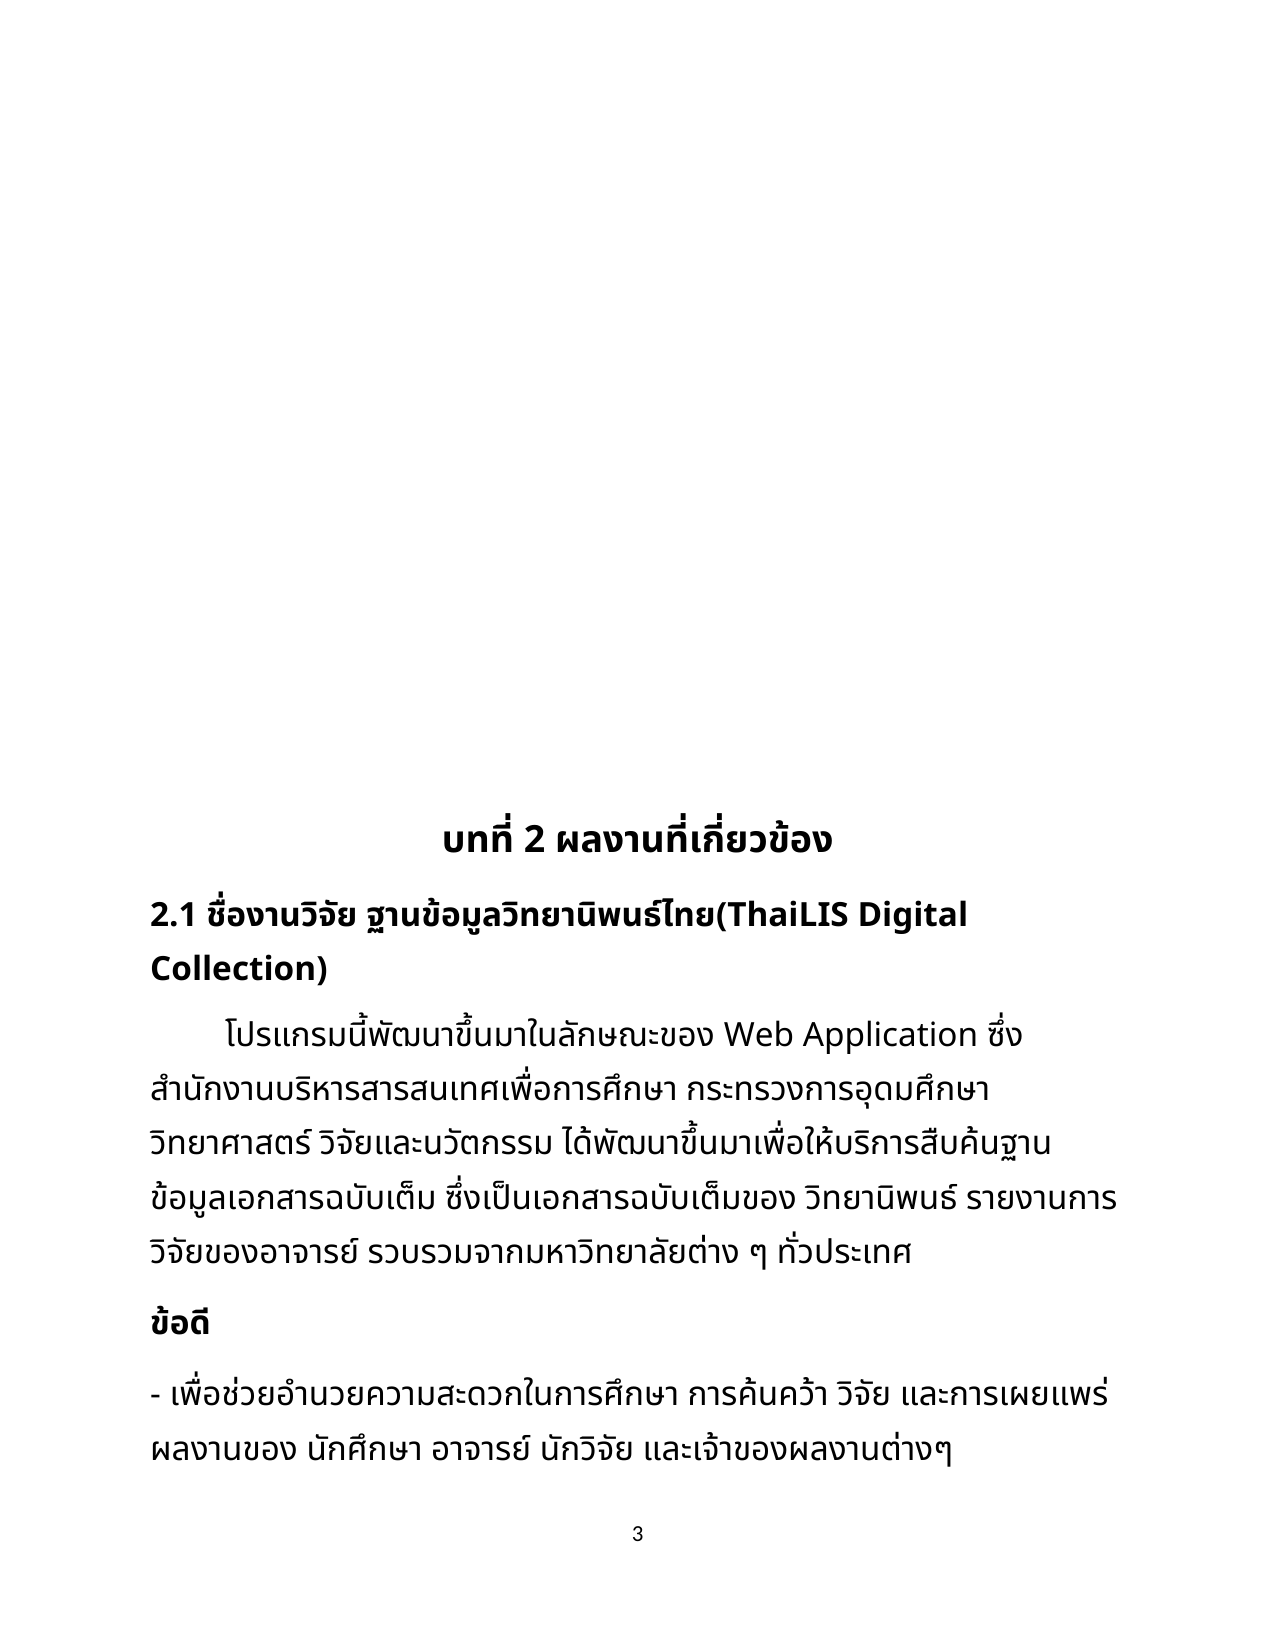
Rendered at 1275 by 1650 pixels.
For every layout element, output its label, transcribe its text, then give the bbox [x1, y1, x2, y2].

text 2.1 ชื่องานวิจัย ฐานข้อมูลวิทยานิพนธ์ไทย(ThaiLIS Digital Collection) [150, 891, 1125, 990]
text - เพื่อช่วยอำนวยความสะดวกในการศึกษา การค้นคว้า วิจัย และการเผยแพร่ผลงานของ นักศึกษา อาจารย์ นักวิจัย และเจ้าของผลงานต่างๆ [150, 1370, 1125, 1475]
text บทที่ 2 ผลงานที่เกี่ยวข้อง [150, 812, 1125, 869]
text โปรแกรมนี้พัฒนาขึ้นมาในลักษณะของ Web Application ซึ่งสำนักงานบริหารสารสนเทศเพื่อการศึกษา กระทรวงการอุดมศึกษา วิทยาศาสตร์ วิจัยและนวัตกรรม ได้พัฒนาขึ้นมาเพื่อให้บริการสืบค้นฐานข้อมูลเอกสารฉบับเต็ม ซึ่งเป็นเอกสารฉบับเต็มของ วิทยานิพนธ์ รายงานการวิจัยของอาจารย์ รวบรวมจากมหาวิทยาลัยต่าง ๆ ทั่วประเทศ [150, 1010, 1125, 1278]
text ข้อดี [150, 1299, 1125, 1349]
